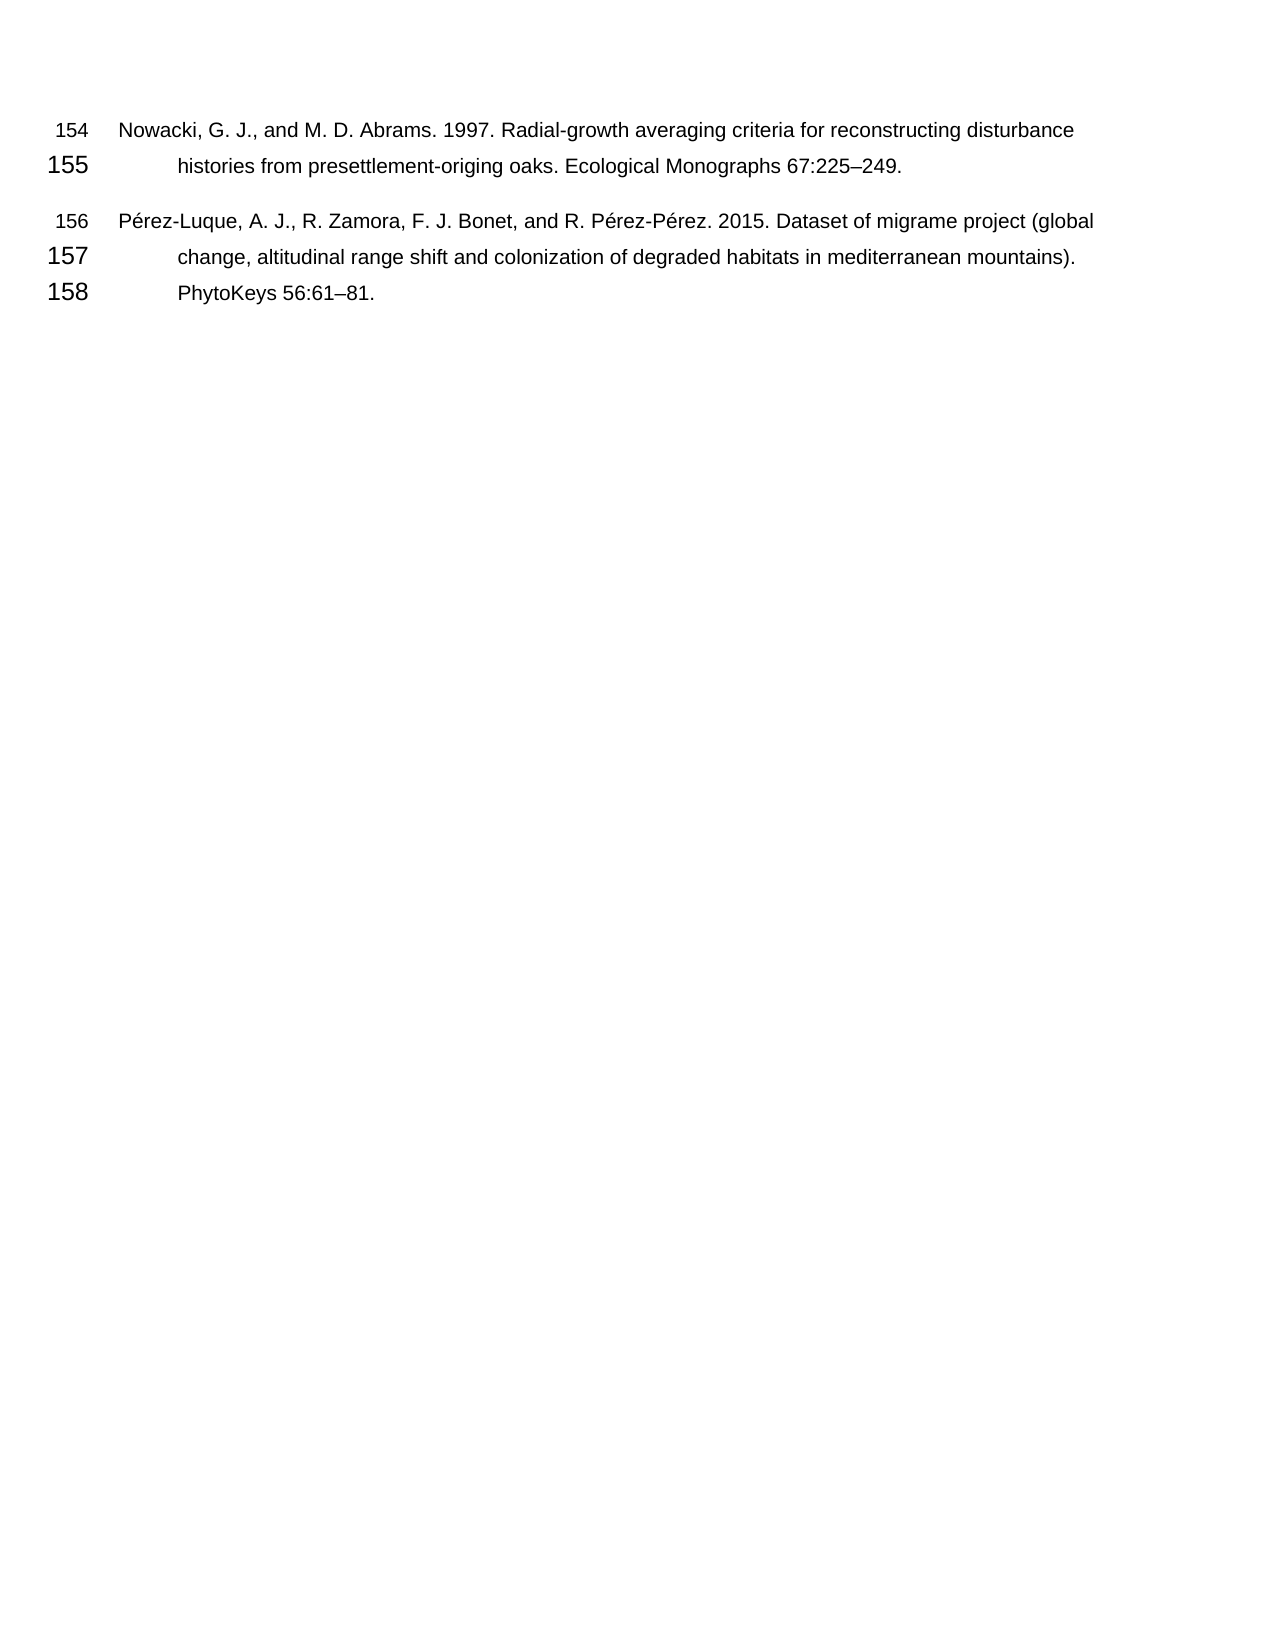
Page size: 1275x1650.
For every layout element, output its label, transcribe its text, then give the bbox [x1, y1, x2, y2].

text Nowacki, G. J., and M. D. Abrams. 1997. Radial-growth averaging criteria for reconstructing disturbance histories from presettlement-origing oaks. Ecological Monographs 67:225–249. [118, 118, 1157, 178]
text Pérez-Luque, A. J., R. Zamora, F. J. Bonet, and R. Pérez-Pérez. 2015. Dataset of migrame project (global change, altitudinal range shift and colonization of degraded habitats in mediterranean mountains). PhytoKeys 56:61–81. [118, 209, 1157, 304]
